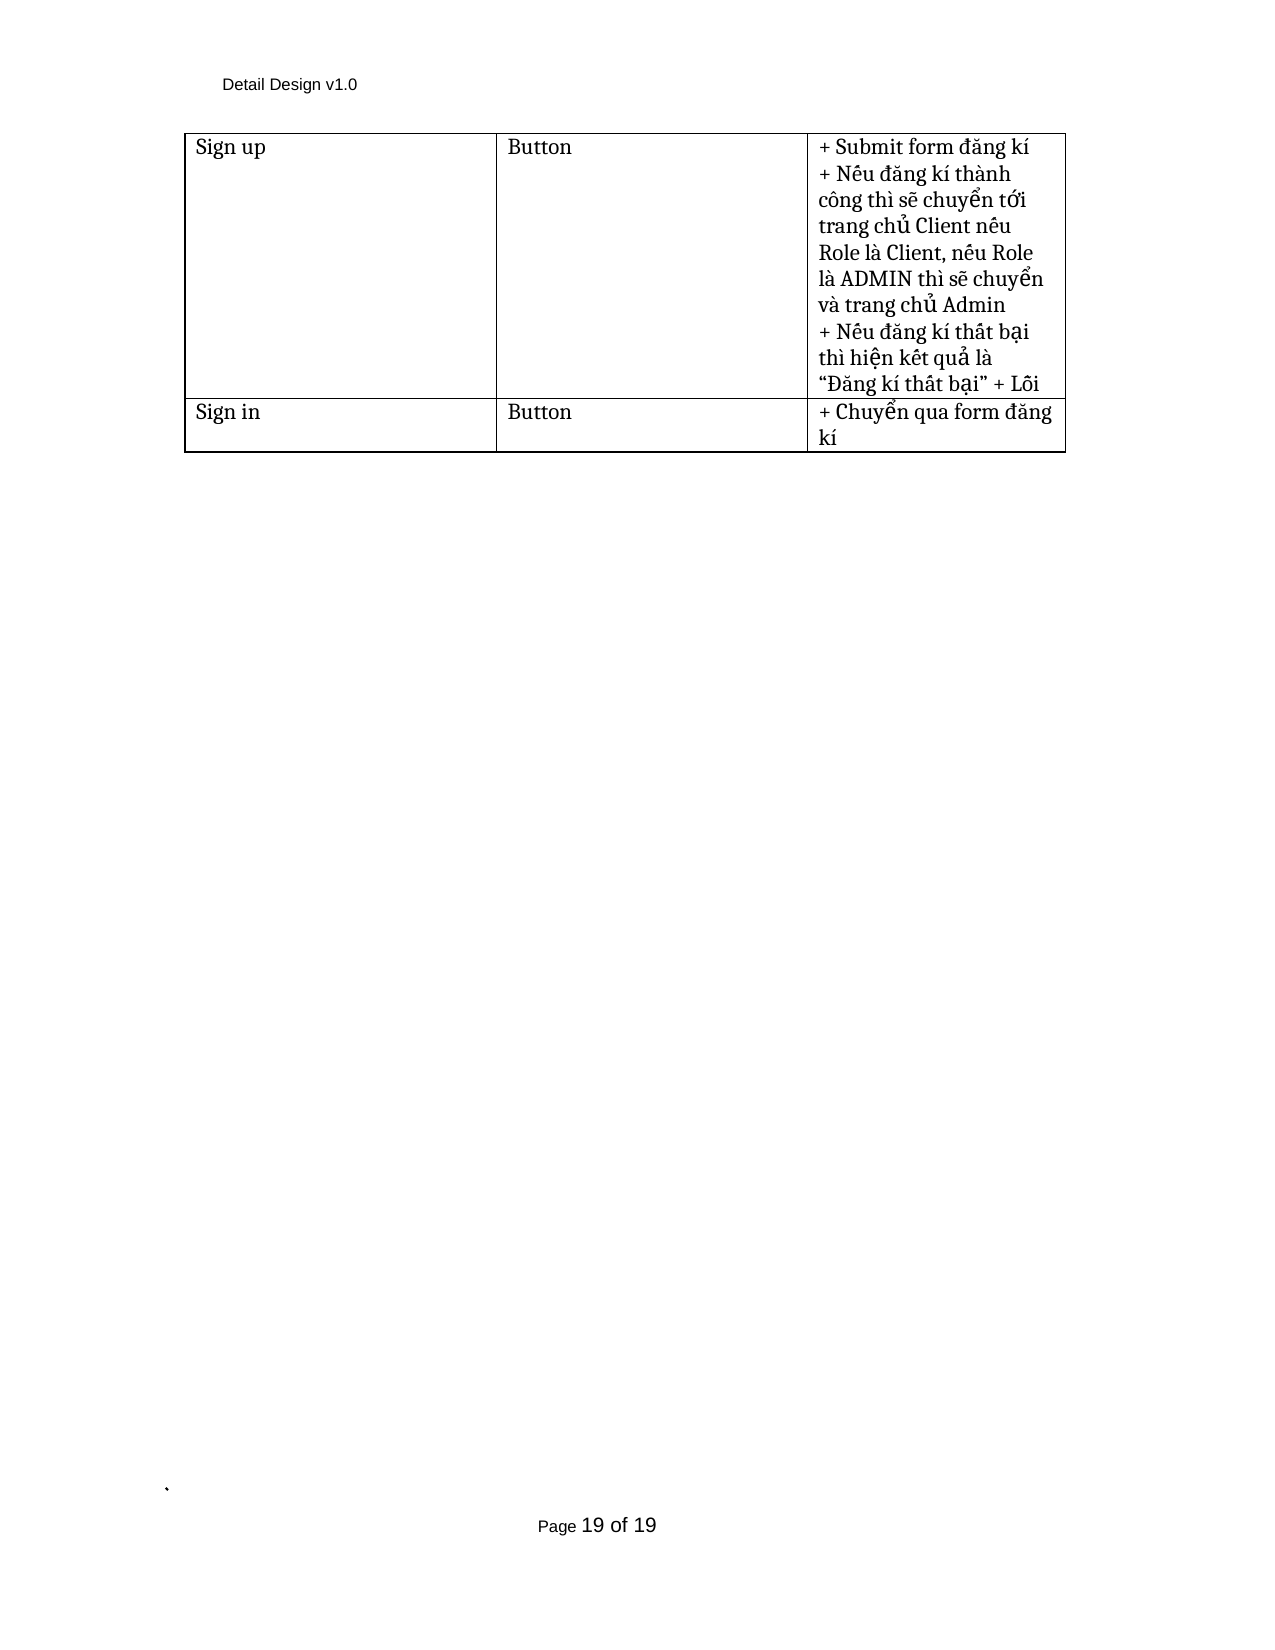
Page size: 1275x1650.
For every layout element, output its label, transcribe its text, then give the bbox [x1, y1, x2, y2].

table_cell + Submit form đăng kí + Nếu đăng kí thành công thì sẽ chuyển tới trang chủ Client nếu Role là Client, nếu Role là ADMIN thì sẽ chuyển và trang chủ Admin + Nếu đăng kí thất bại thì hiện kết quả là “Đăng kí thất bại” + Lỗi [808, 134, 1065, 398]
table_cell Button [497, 399, 807, 451]
table_cell + Chuyển qua form đăng kí [808, 399, 1065, 451]
table_cell Button [497, 134, 807, 398]
table_cell Sign up [186, 134, 496, 398]
table_cell Sign in [186, 399, 496, 451]
